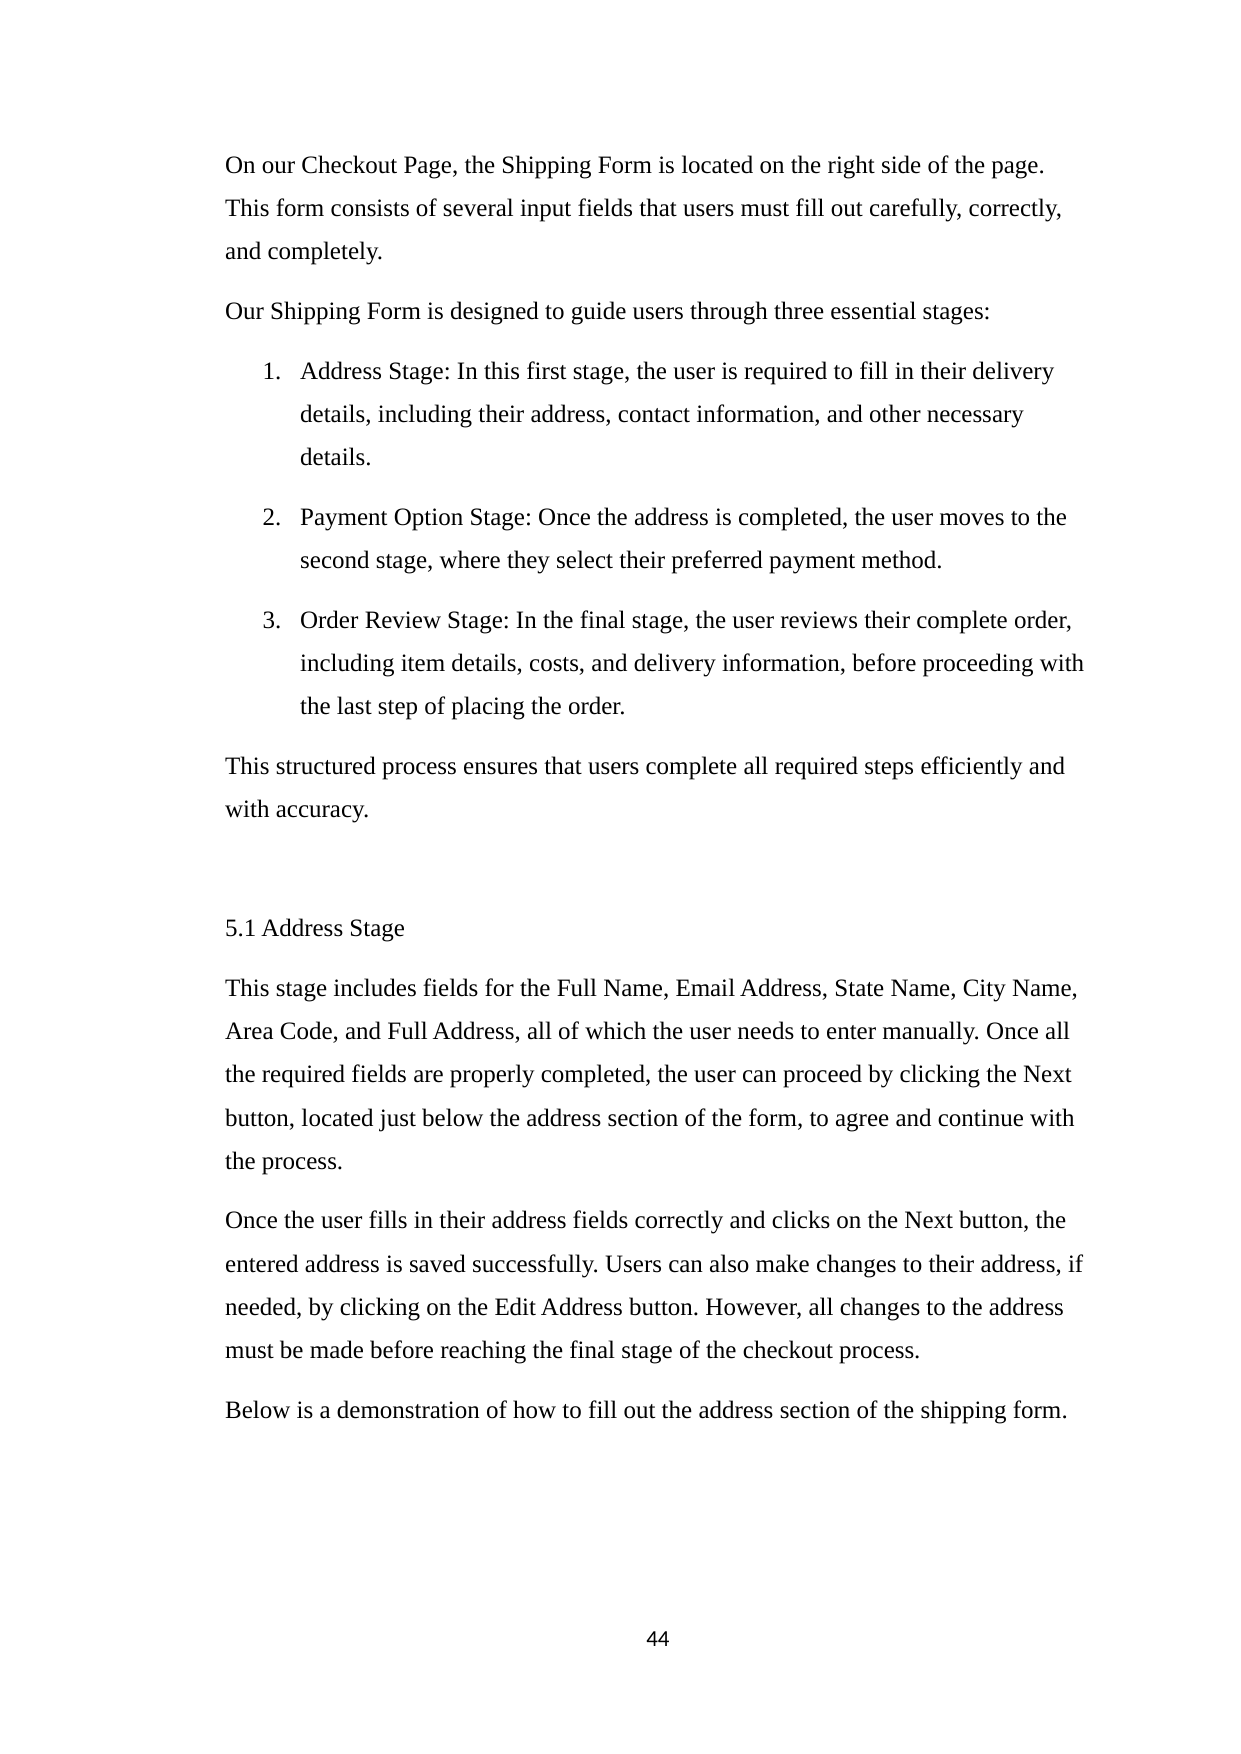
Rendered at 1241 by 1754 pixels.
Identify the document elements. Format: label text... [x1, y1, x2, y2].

text This structured process ensures that users complete all required steps efficiently and with accuracy. [225, 751, 1090, 823]
list Order Review Stage: In the final stage, the user reviews their complete order, including item details, costs, and delivery information, before proceeding with the last step of placing the order. [262, 605, 1090, 720]
text On our Checkout Page, the Shipping Form is located on the right side of the page. This form consists of several input fields that users must fill out carefully, correctly, and completely. [225, 150, 1090, 265]
text Once the user fills in their address fields correctly and clicks on the Next button, the entered address is saved successfully. Users can also make changes to their address, if needed, by clicking on the Edit Address button. However, all changes to the address must be made before reaching the final stage of the checkout process. [225, 1206, 1090, 1364]
list Address Stage: In this first stage, the user is required to fill in their delivery details, including their address, contact information, and other necessary details. [262, 356, 1090, 471]
text 5.1 Address Stage [225, 913, 1090, 942]
list Payment Option Stage: Once the address is completed, the user moves to the second stage, where they select their preferred payment method. [262, 502, 1090, 574]
text Below is a demonstration of how to fill out the address section of the shipping form. [225, 1395, 1090, 1423]
text This stage includes fields for the Full Name, Email Address, State Name, City Name, Area Code, and Full Address, all of which the user needs to enter manually. Once all the required fields are properly completed, the user can proceed by clicking the Next button, located just below the address section of the form, to agree and continue with the process. [225, 973, 1090, 1174]
text Our Shipping Form is designed to guide users through three essential stages: [225, 296, 1090, 325]
